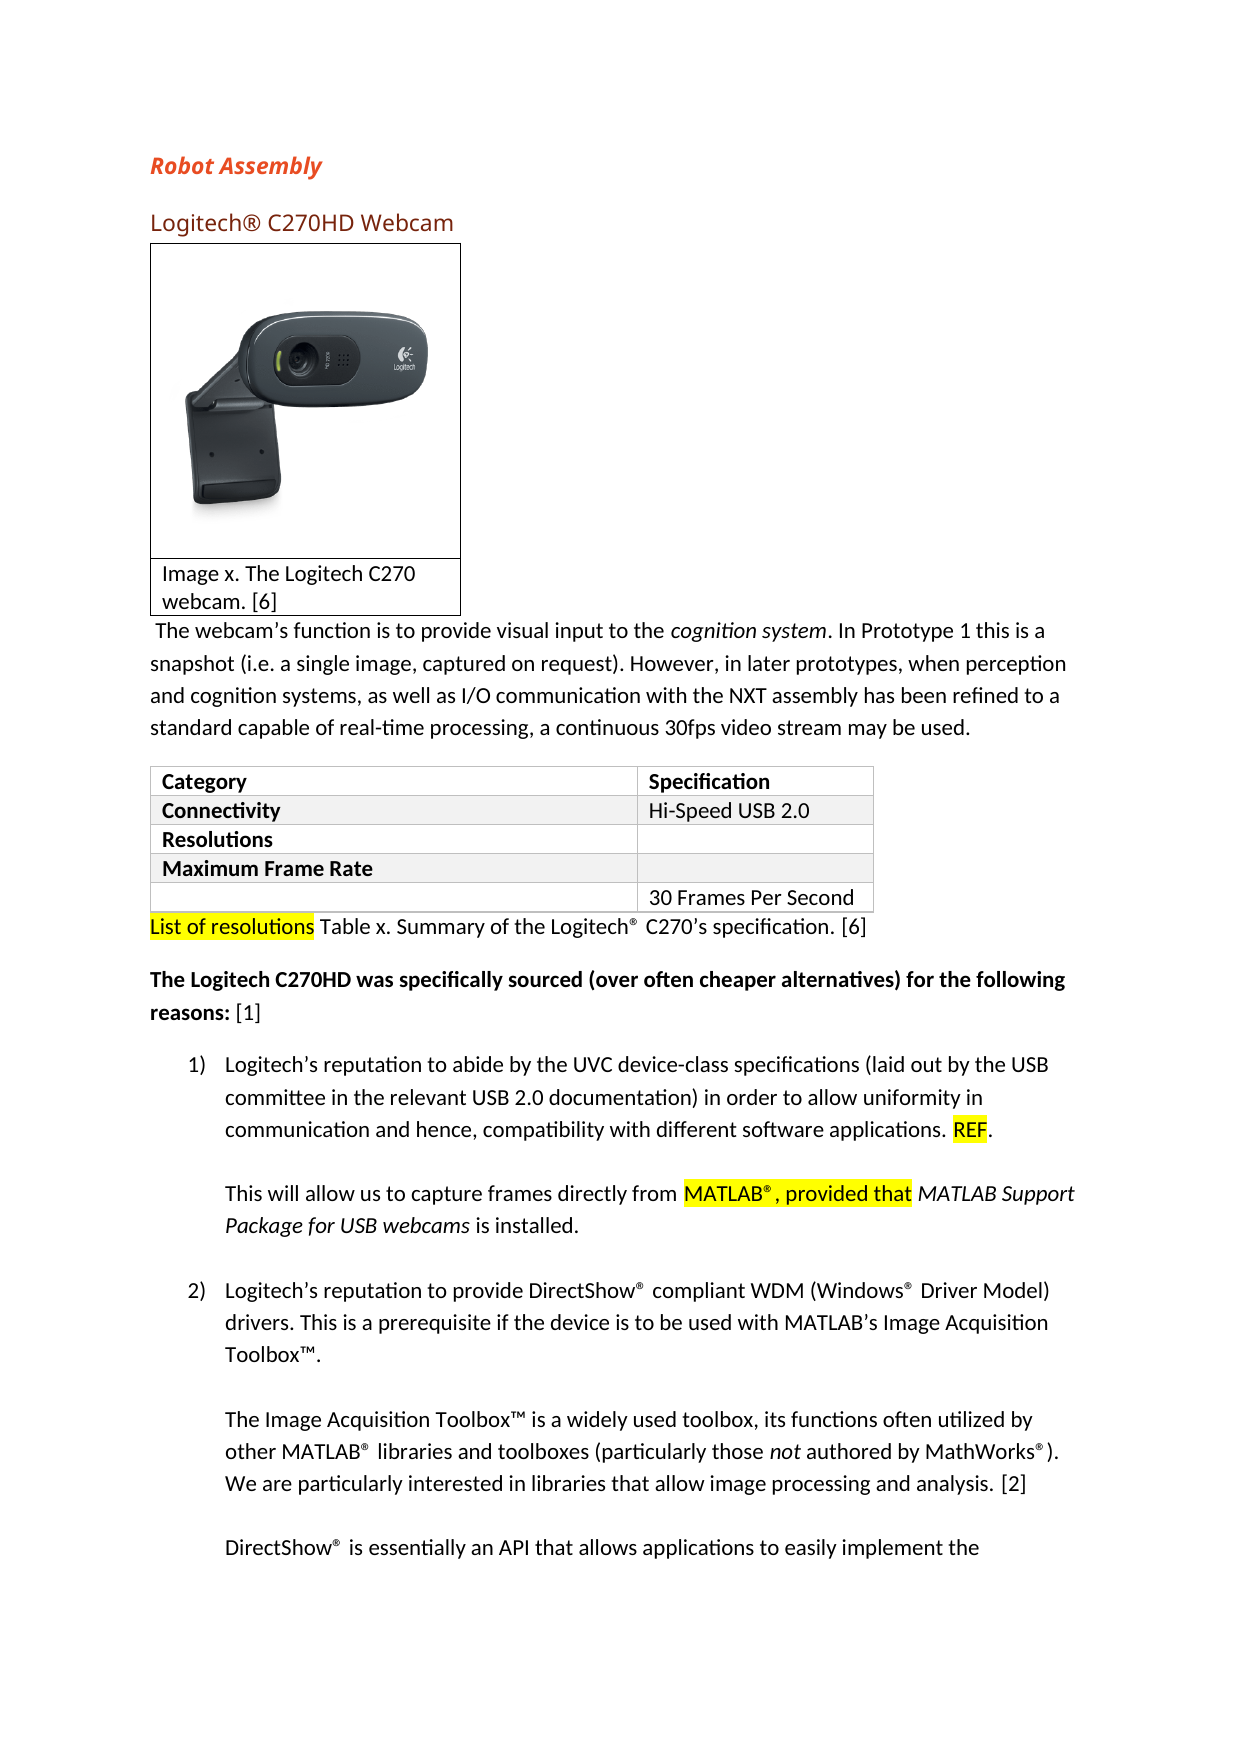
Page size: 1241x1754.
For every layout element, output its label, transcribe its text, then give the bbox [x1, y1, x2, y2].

table_cell Hi-Speed USB 2.0 [638, 796, 873, 824]
table_header Category [151, 767, 637, 795]
text The webcam’s function is to provide visual input to the cognition system. In Prototype 1 this is a snapshot (i.e. a single image, captured on request). However, in later prototypes, when perception and cognition systems, as well as I/O communication with the NXT assembly has been refined to a standard capable of real-time processing, a continuous 30fps video stream may be used. [150, 616, 1090, 741]
table_header [449, 244, 460, 558]
text List of resolutions Table x. Summary of the Logitech® C270’s specification. [314, 912, 1090, 940]
table_cell [638, 854, 873, 882]
table_header Specification [638, 767, 873, 795]
table_cell Connectivity [151, 796, 637, 824]
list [187, 1276, 1090, 1561]
picture [162, 243, 449, 559]
subtitle Logitech® C270HD Webcam [150, 207, 1090, 238]
table_cell [638, 825, 873, 853]
table_cell Resolutions [151, 825, 637, 853]
table_cell [151, 883, 637, 911]
table_cell Image x. The Logitech C270 webcam. [151, 559, 460, 615]
table_cell 30 Frames Per Second [638, 883, 873, 911]
text The Logitech C270HD was specifically sourced (over often cheaper alternatives) for the following reasons: [150, 965, 1090, 1026]
table_header [151, 244, 162, 558]
list Logitech’s reputation to abide by the UVC device-class specifications (laid out by the USB committee in the relevant USB 2.0 documentation) in order to allow uniformity in communication and hence, compatibility with different software applications. REF. This will allow us to capture frames directly from MATLAB®, provided that MATLAB Support Package for USB webcams is installed. [187, 1051, 1090, 1272]
table_cell Maximum Frame Rate [151, 854, 637, 882]
subtitle Robot Assembly [150, 150, 1090, 181]
